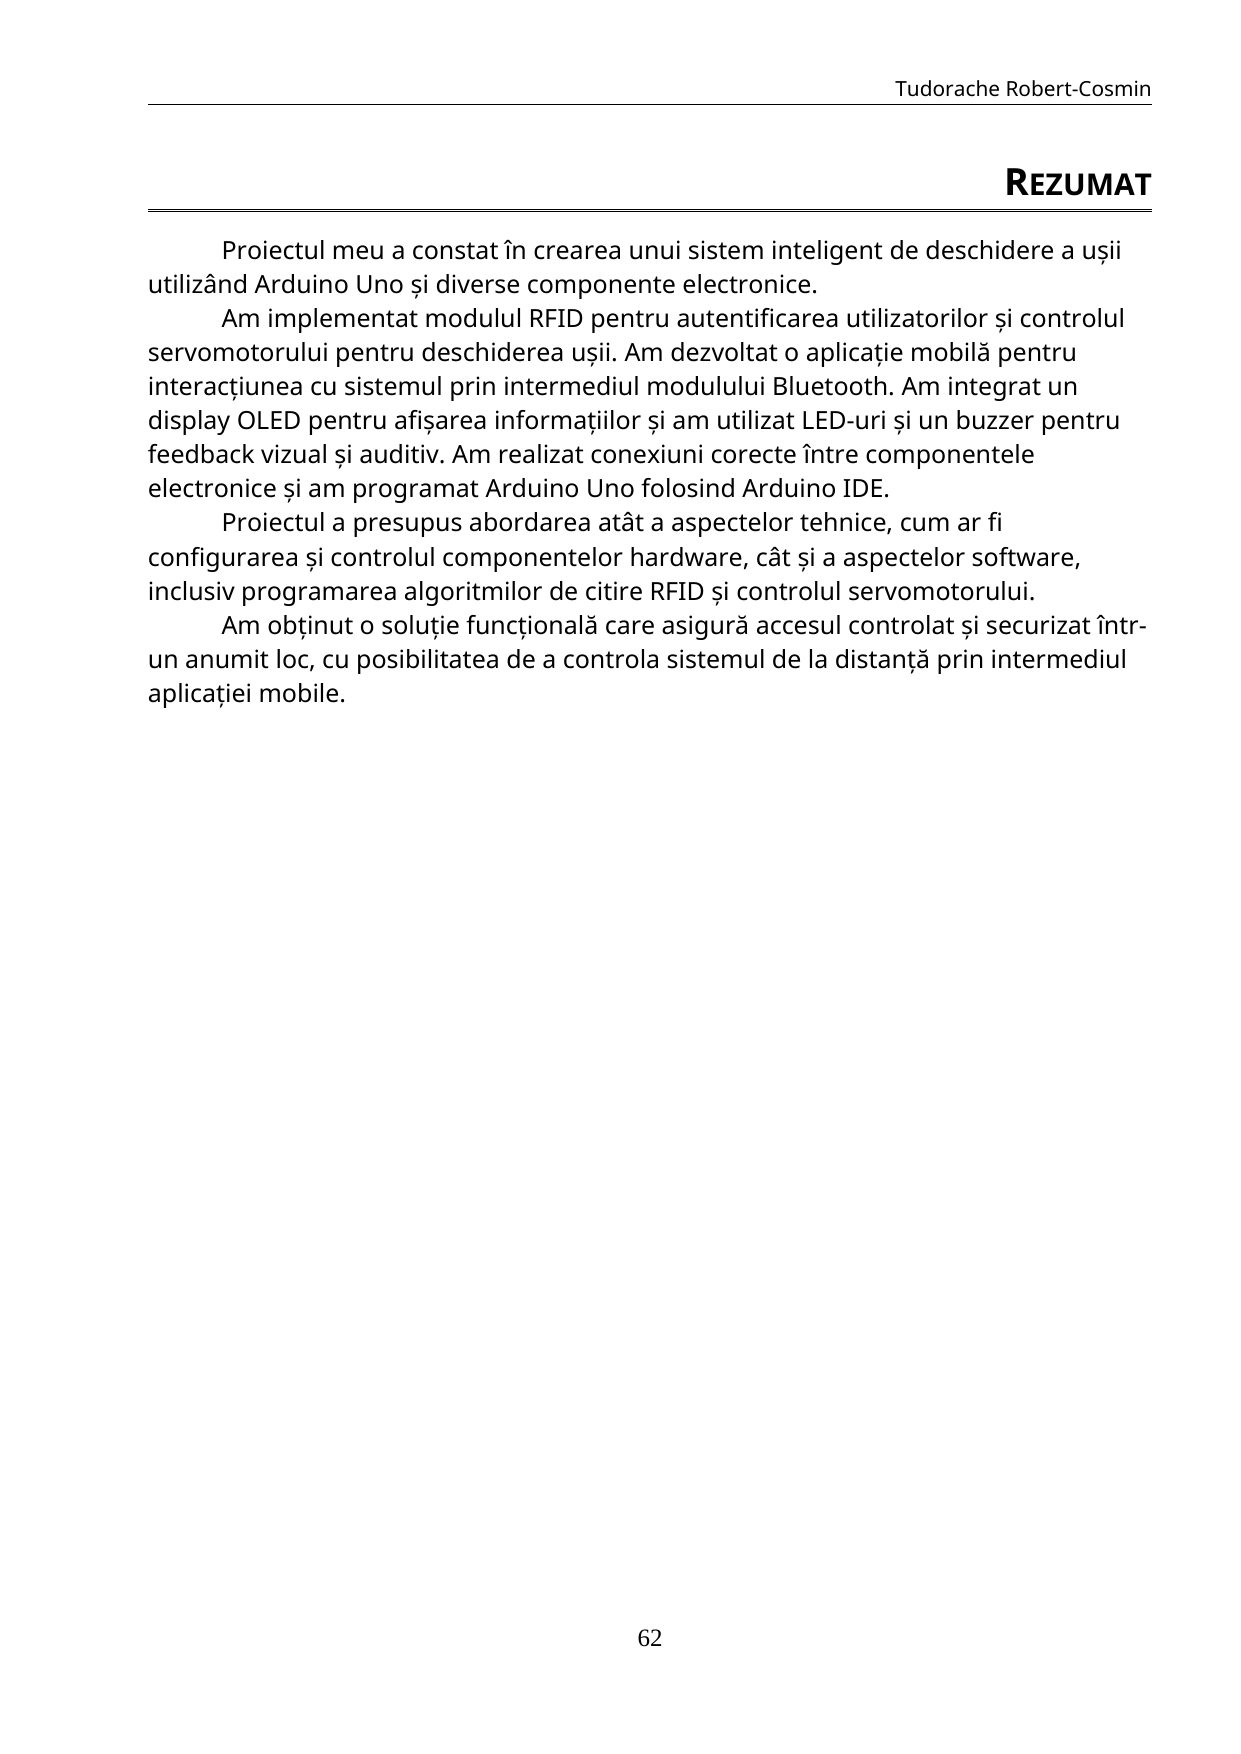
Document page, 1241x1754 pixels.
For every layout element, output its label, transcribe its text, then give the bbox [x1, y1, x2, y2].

text Am implementat modulul RFID pentru autentificarea utilizatorilor și controlul servomotorului pentru deschiderea ușii. Am dezvoltat o aplicație mobilă pentru interacțiunea cu sistemul prin intermediul modulului Bluetooth. Am integrat un display OLED pentru afișarea informațiilor și am utilizat LED-uri și un buzzer pentru feedback vizual și auditiv. Am realizat conexiuni corecte între componentele electronice și am programat Arduino Uno folosind Arduino IDE. [148, 301, 1152, 505]
text Proiectul a presupus abordarea atât a aspectelor tehnice, cum ar fi configurarea și controlul componentelor hardware, cât și a aspectelor software, inclusiv programarea algoritmilor de citire RFID și controlul servomotorului. [148, 505, 1152, 607]
subtitle Rezumat [148, 156, 1152, 209]
text Proiectul meu a constat în crearea unui sistem inteligent de deschidere a ușii utilizând Arduino Uno și diverse componente electronice. [148, 233, 1152, 301]
text Am obținut o soluție funcțională care asigură accesul controlat și securizat într-un anumit loc, cu posibilitatea de a controla sistemul de la distanță prin intermediul aplicației mobile. [148, 607, 1152, 709]
